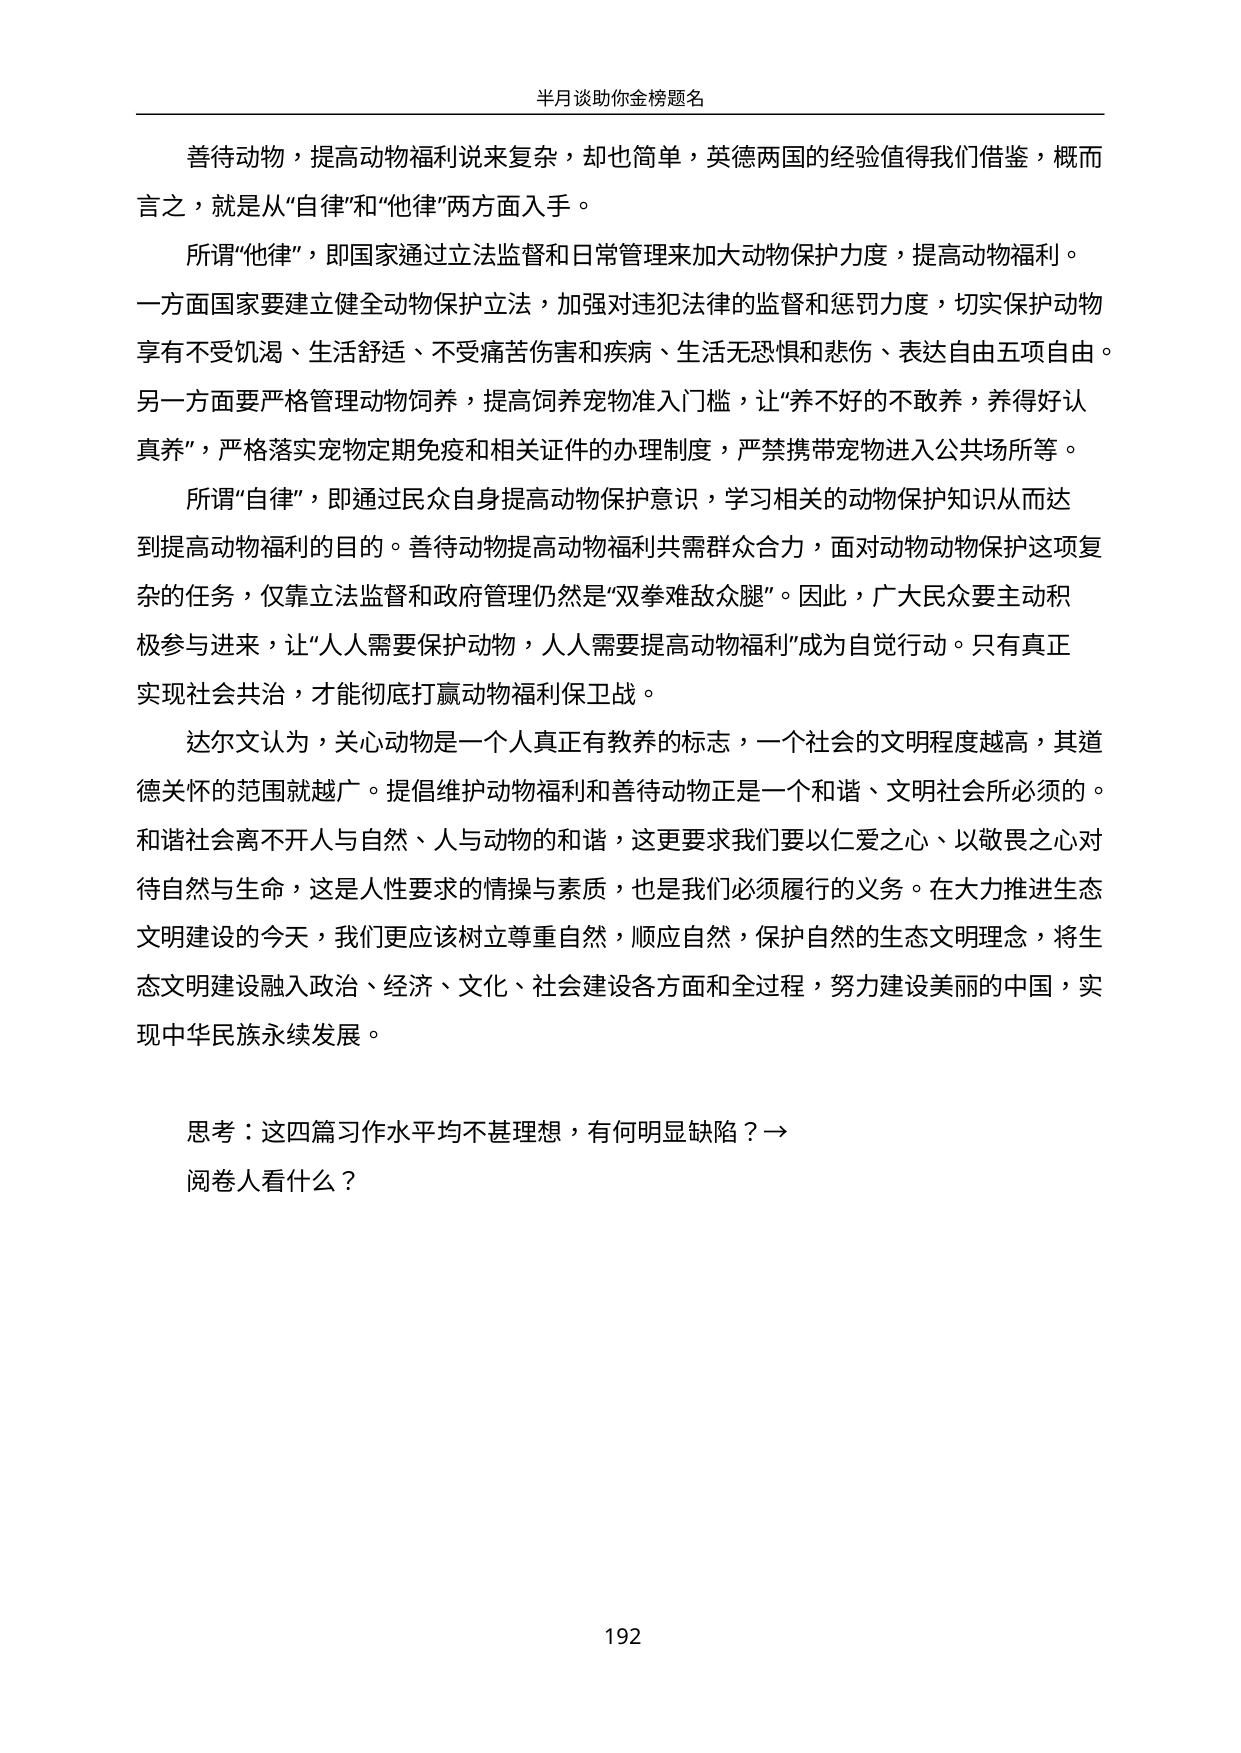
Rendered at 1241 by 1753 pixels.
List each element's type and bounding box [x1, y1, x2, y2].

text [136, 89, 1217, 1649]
picture [133, 110, 186, 117]
